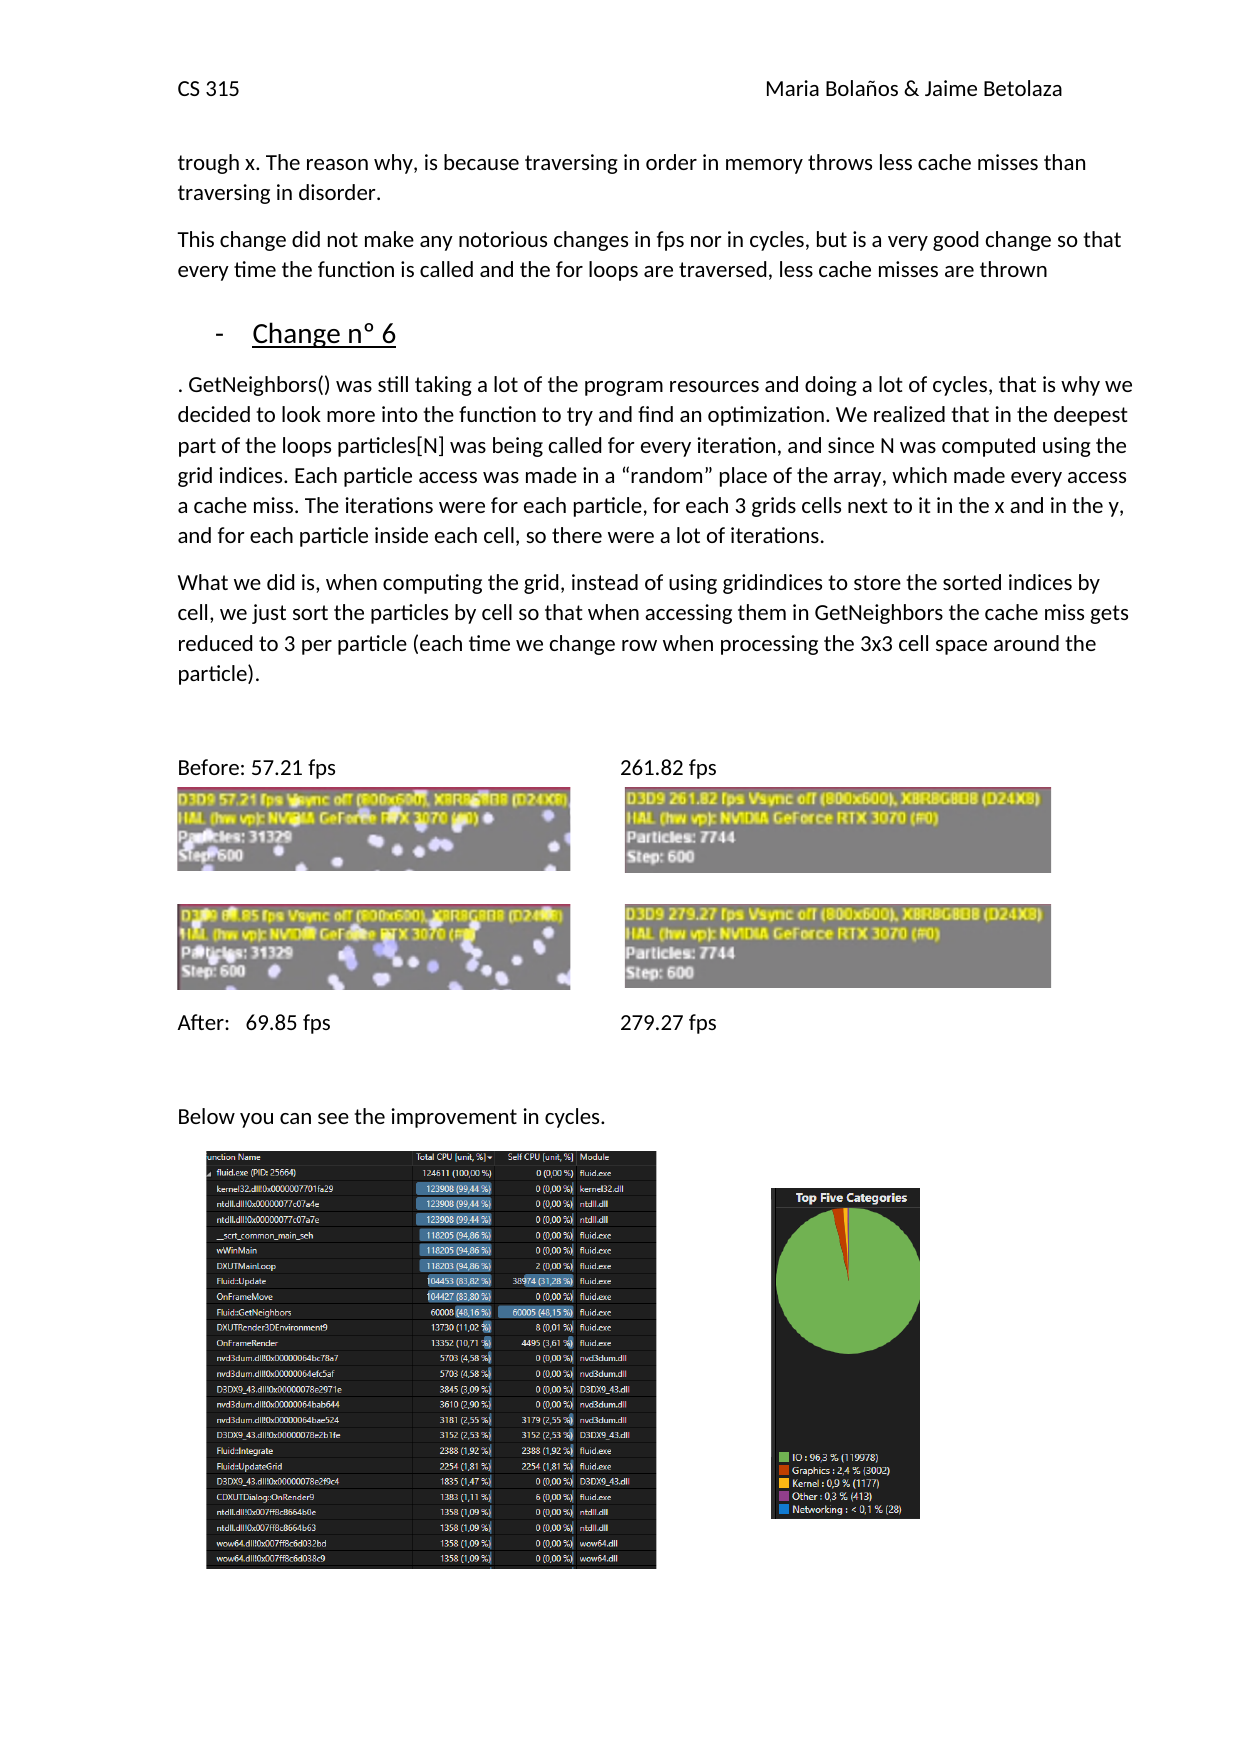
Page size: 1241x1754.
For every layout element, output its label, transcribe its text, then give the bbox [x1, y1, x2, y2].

list This change did not make any notorious changes in fps nor in cycles, but is a very good change so that every time the function is called and the for loops are traversed, less cache misses are thrown [177, 225, 1137, 283]
picture [771, 1188, 920, 1519]
text . GetNeighbors() was still taking a lot of the program resources and doing a lot of cycles, that is why we decided to look more into the function to try and find an optimization. We realized that in the deepest part of the loops particles[N] was being called for every iteration, and since N was computed using the grid indices. Each particle access was made in a “random” place of the array, which made every access a cache miss. The iterations were for each particle, for each 3 grids cells next to it in the x and in the y, and for each particle inside each cell, so there were a lot of iterations. [177, 370, 1137, 549]
text Below you can see the improvement in cycles. [177, 1102, 1137, 1130]
text Before: 57.21 fps 261.82 fps [177, 753, 1137, 781]
list Change nº 6 [215, 315, 1137, 351]
picture [624, 904, 1052, 988]
picture [624, 787, 1052, 873]
picture [177, 904, 571, 990]
text What we did is, when computing the grid, instead of using gridindices to store the sorted indices by cell, we just sort the particles by cell so that when accessing them in GetNeighbors the cache miss gets reduced to 3 per particle (each time we change row when processing the 3x3 cell space around the particle). [177, 568, 1137, 687]
picture [177, 787, 571, 871]
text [177, 148, 1137, 206]
picture [206, 1151, 657, 1569]
